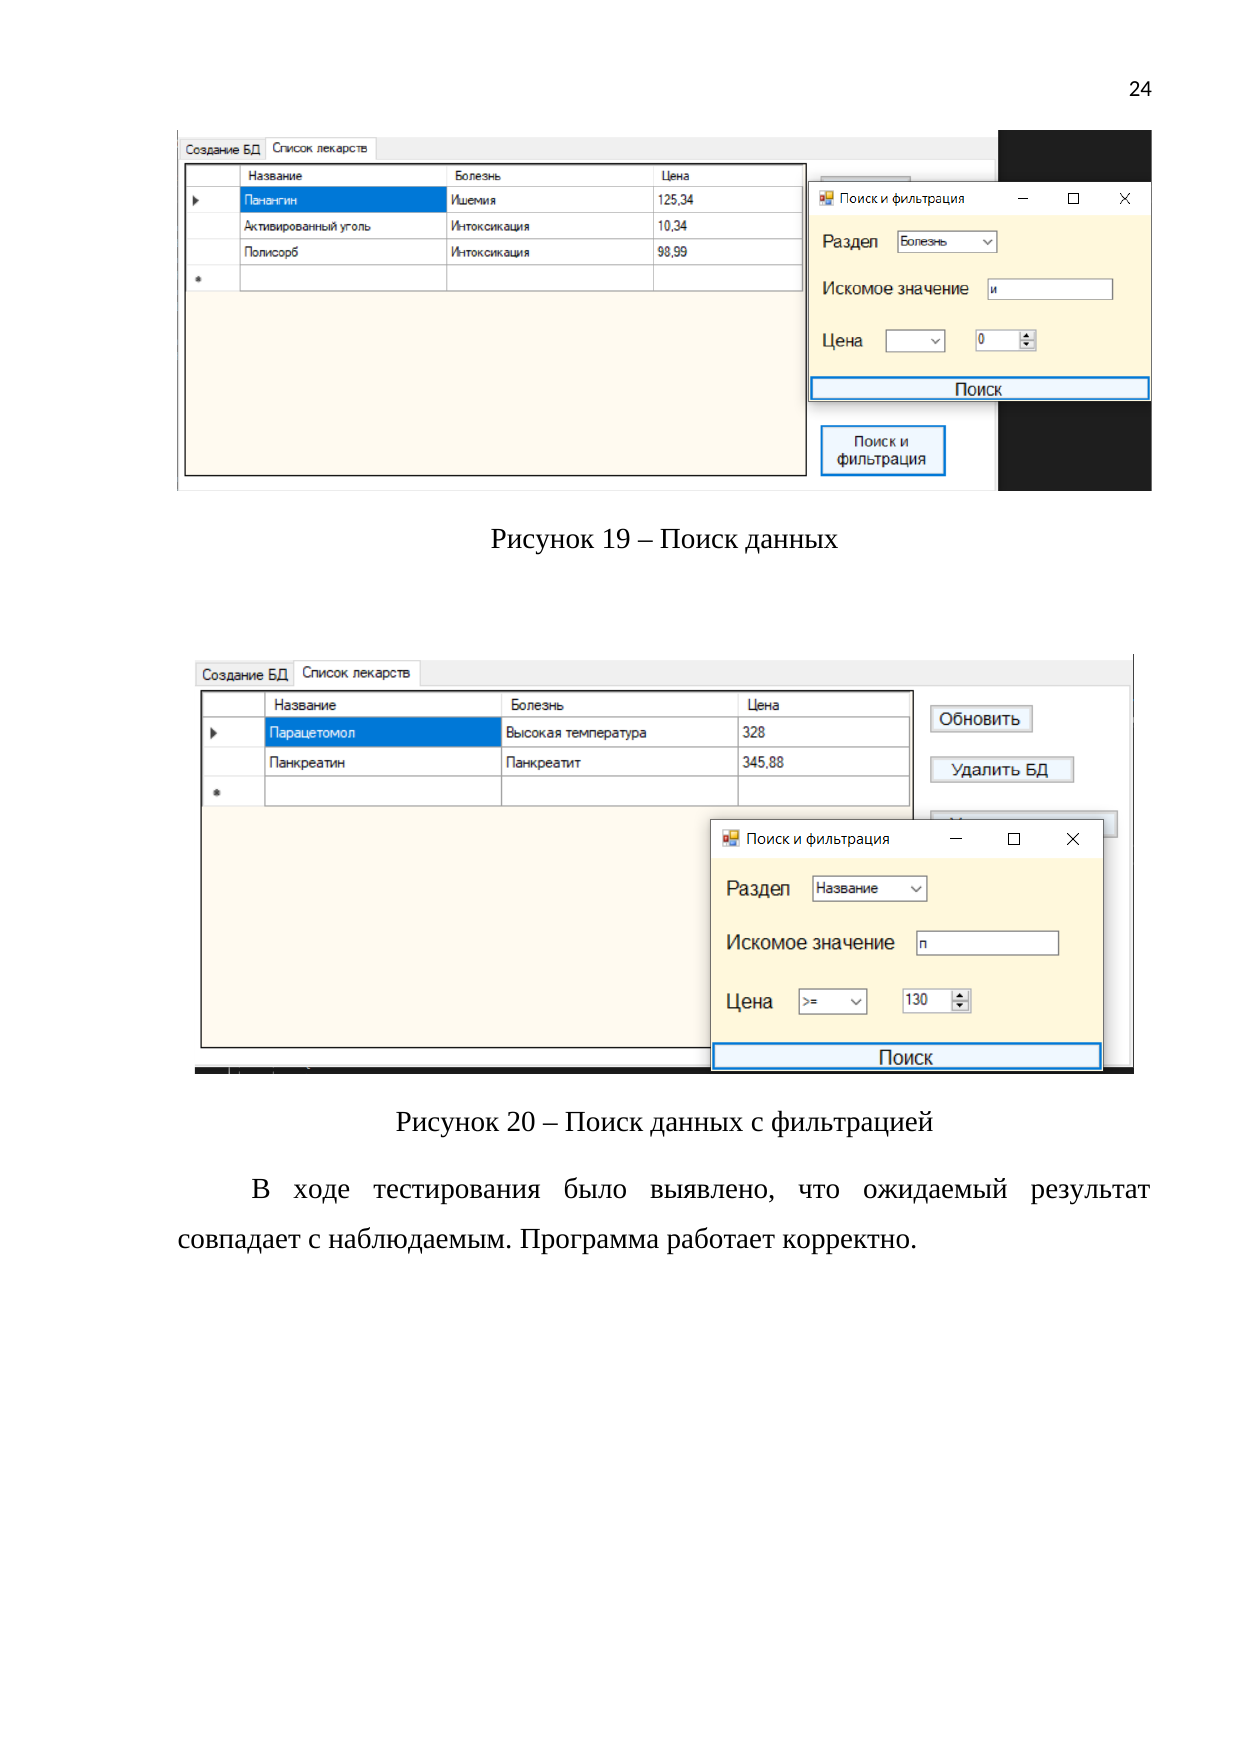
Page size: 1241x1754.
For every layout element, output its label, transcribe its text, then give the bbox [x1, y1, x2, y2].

text В ходе тестирования было выявлено, что ожидаемый результат совпадает с наблюдаемым. Программа работает корректно. [177, 1171, 1152, 1255]
text Рисунок 19 – Поиск данных [177, 521, 1152, 554]
text Рисунок 20 – Поиск данных с фильтрацией [177, 1104, 1152, 1138]
picture [177, 130, 1152, 491]
picture [194, 654, 1134, 1074]
